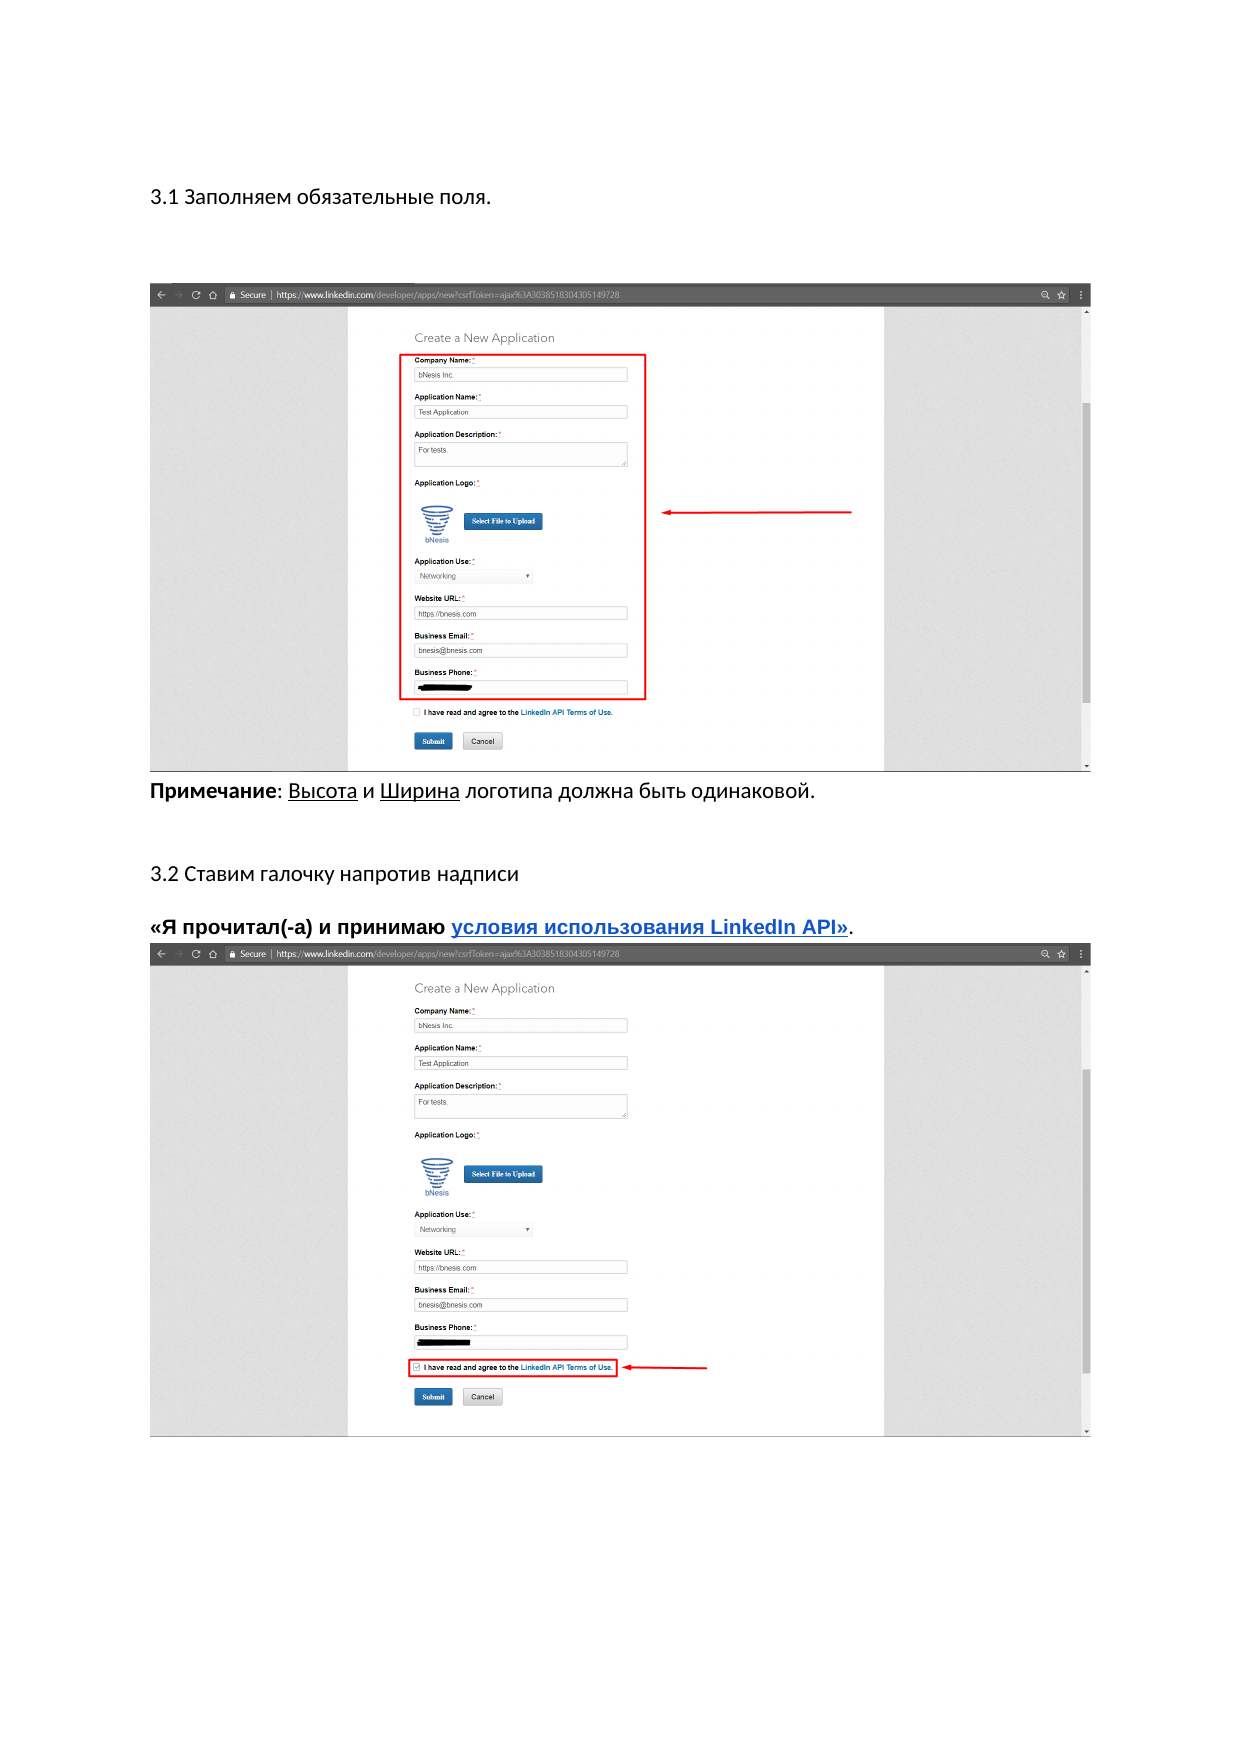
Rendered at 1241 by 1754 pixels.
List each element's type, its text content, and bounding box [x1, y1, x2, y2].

picture [150, 943, 1091, 1437]
text 3.2 Ставим галочку напротив надписи [150, 859, 1090, 887]
picture [150, 283, 1091, 772]
text 3.1 Заполняем обязательные поля. Примечание: Высота и Ширина логотипа должна быть одинаковой. [150, 772, 1090, 834]
text «Я прочитал(-а) и принимаю условия использования LinkedIn API». 3.3 Нажимаем на кнопку «Подтвердить». [150, 912, 1090, 943]
text 3.1 Заполняем обязательные поля. Примечание: Высота и Ширина логотипа должна быть одинаковой. [150, 150, 1090, 283]
